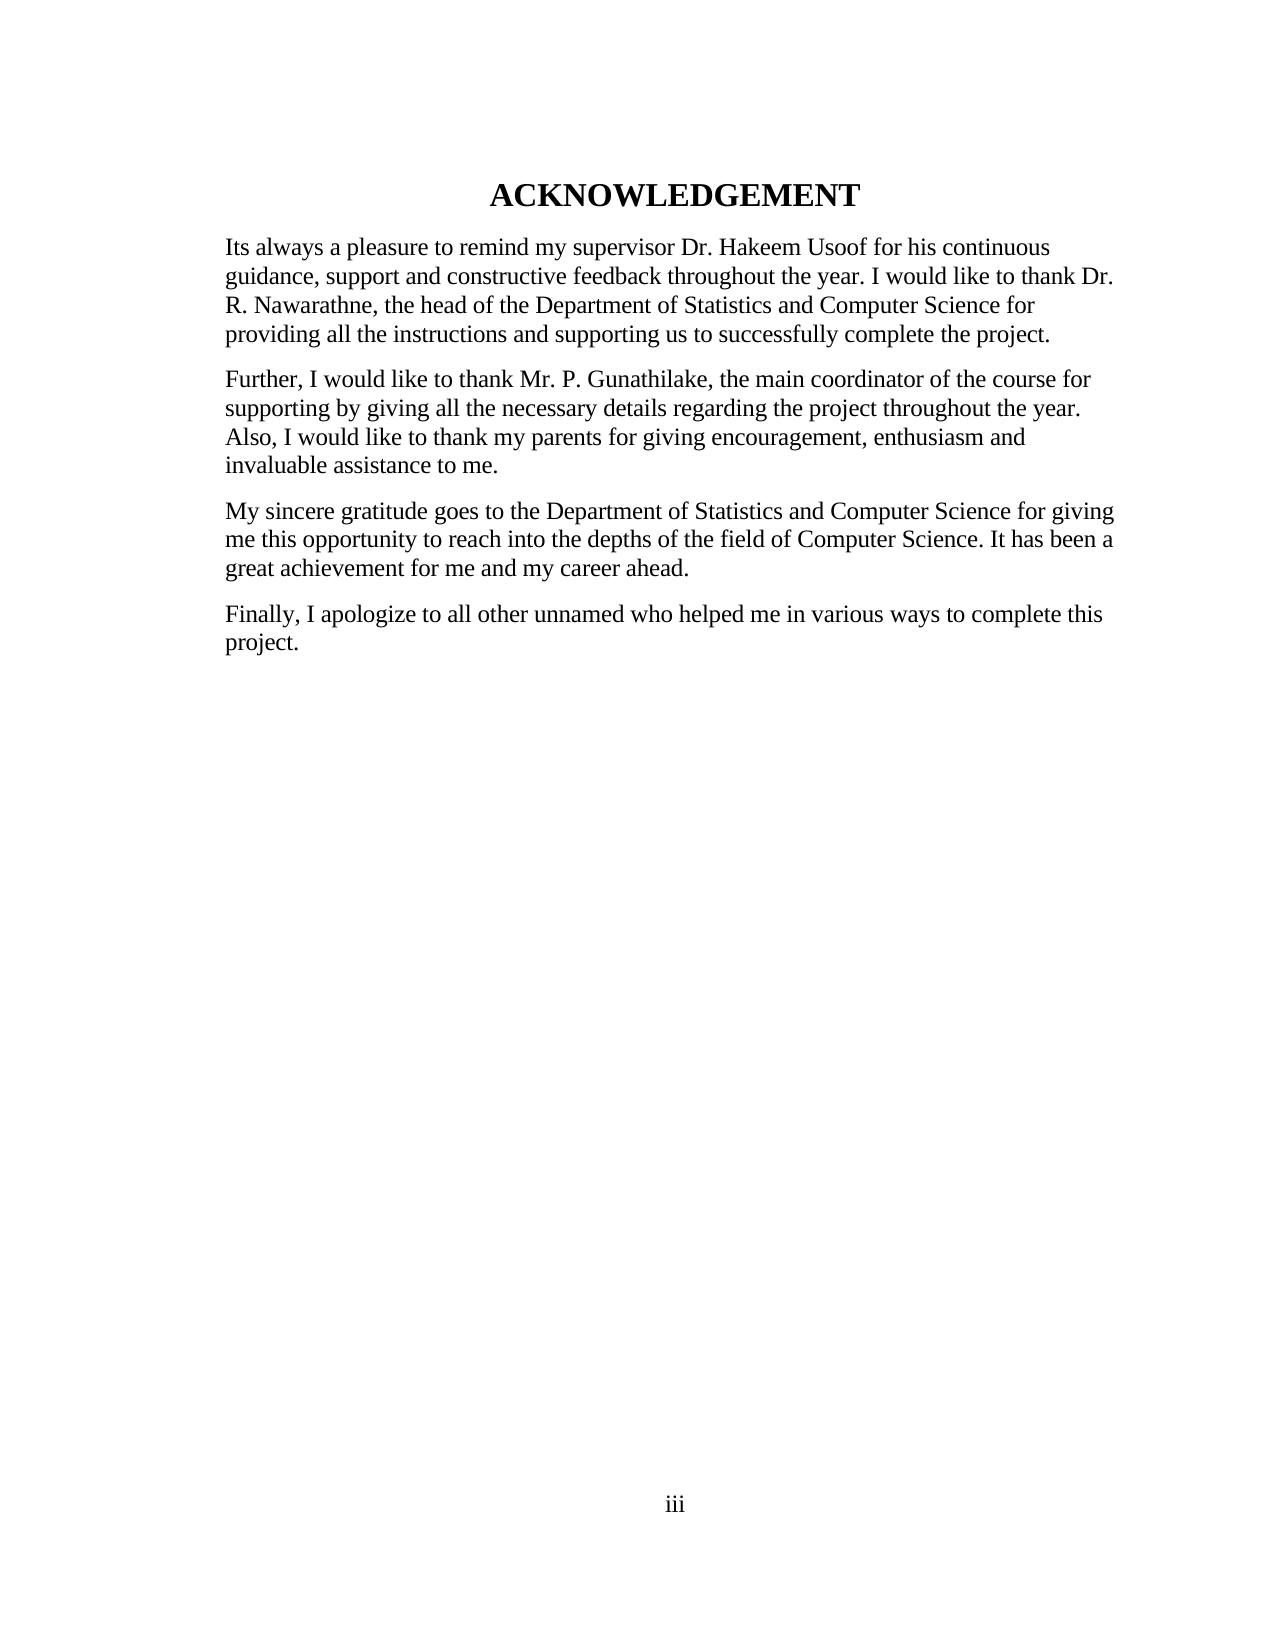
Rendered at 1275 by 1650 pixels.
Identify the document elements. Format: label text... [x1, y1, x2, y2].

subtitle ACKNOWLEDGEMENT [225, 175, 1125, 213]
text My sincere gratitude goes to the Department of Statistics and Computer Science for giving me this opportunity to reach into the depths of the field of Computer Science. It has been a great achievement for me and my career ahead. [225, 496, 1125, 582]
text Finally, I apologize to all other unnamed who helped me in various ways to complete this project. [225, 599, 1125, 656]
text Its always a pleasure to remind my supervisor Dr. Hakeem Usoof for his continuous guidance, support and constructive feedback throughout the year. I would like to thank Dr. R. Nawarathne, the head of the Department of Statistics and Computer Science for providing all the instructions and supporting us to successfully complete the project. [225, 232, 1125, 347]
text Further, I would like to thank Mr. P. Gunathilake, the main coordinator of the course for supporting by giving all the necessary details regarding the project throughout the year. Also, I would like to thank my parents for giving encouragement, enthusiasm and invaluable assistance to me. [225, 364, 1125, 479]
